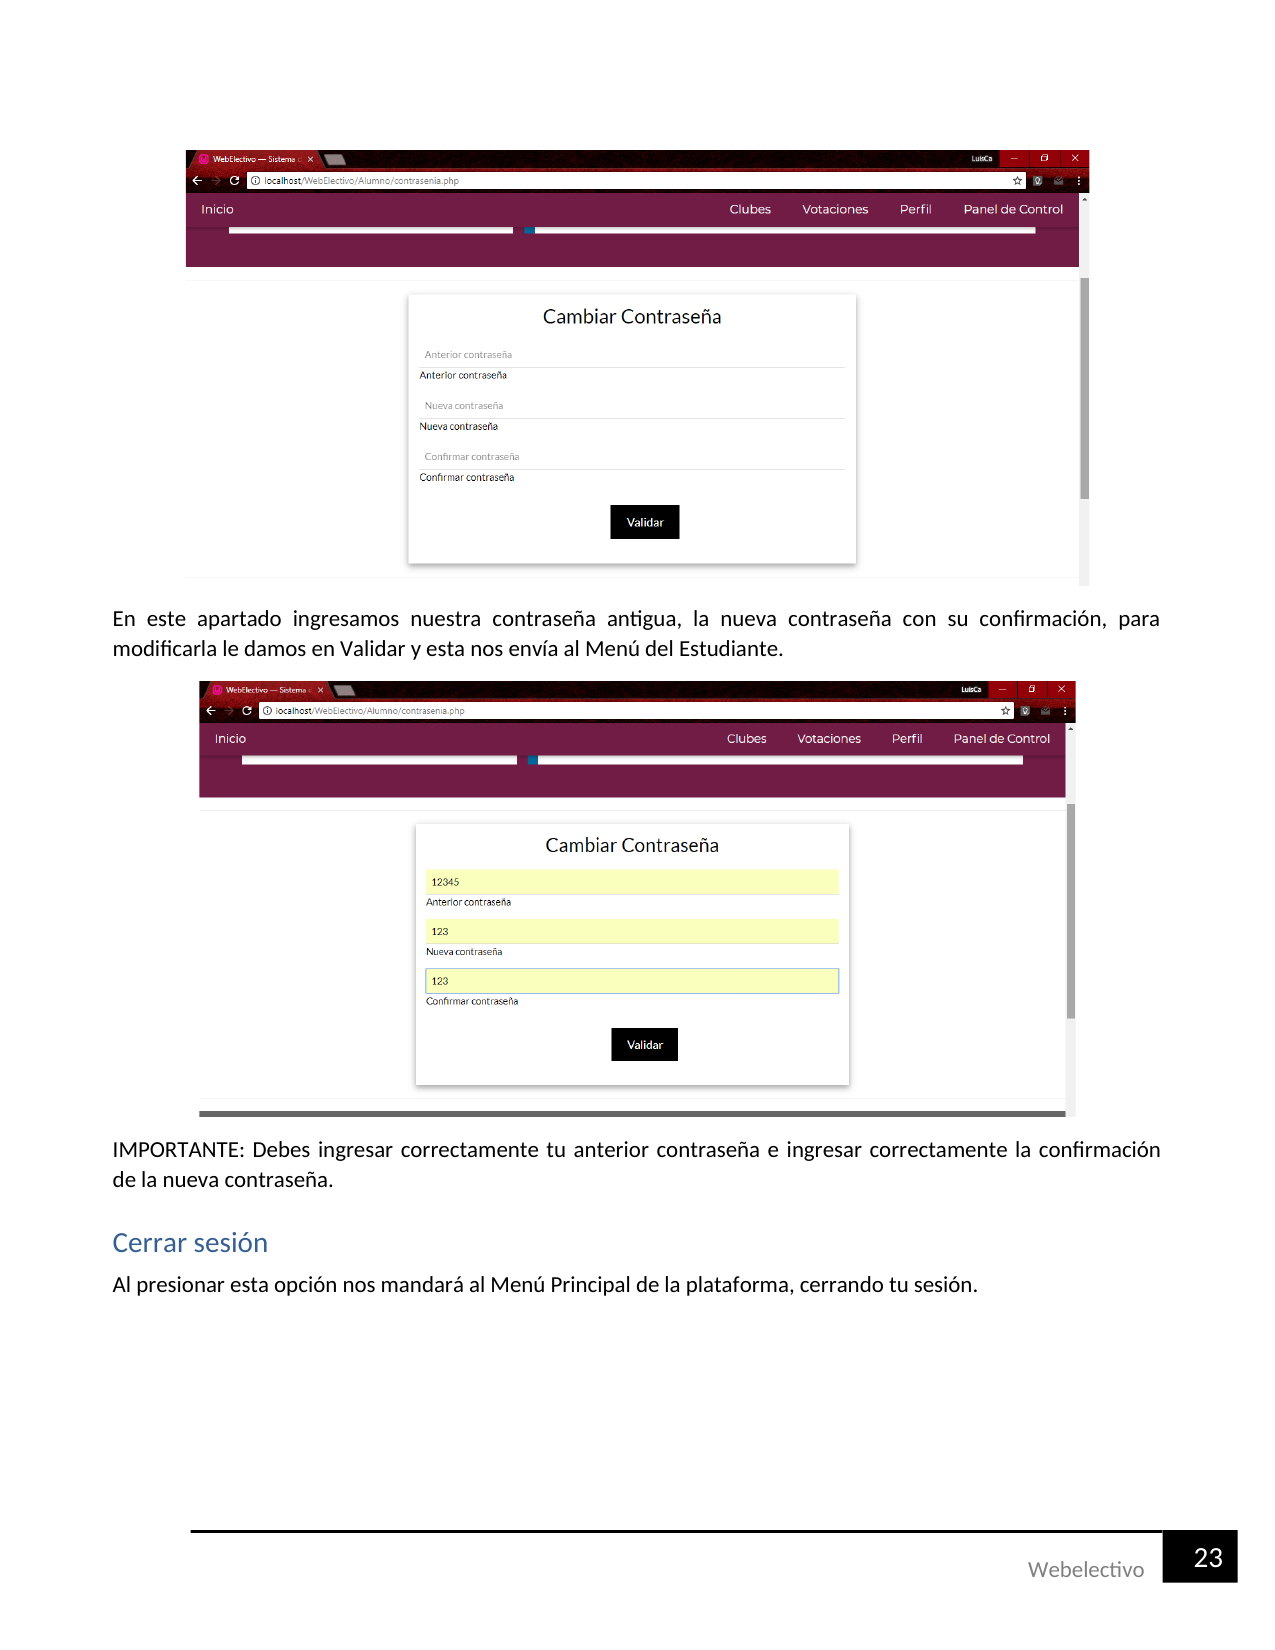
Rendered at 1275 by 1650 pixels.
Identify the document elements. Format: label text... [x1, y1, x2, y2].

picture [185, 150, 1090, 586]
picture [199, 681, 1076, 1117]
text Cerrar sesión [112, 1224, 1162, 1259]
text IMPORTANTE: Debes ingresar correctamente tu anterior contraseña e ingresar correctamente la confirmación de la nueva contraseña. [112, 1135, 1162, 1193]
text Al presionar esta opción nos mandará al Menú Principal de la plataforma, cerrando tu sesión. [112, 1270, 1162, 1298]
text En este apartado ingresamos nuestra contraseña antigua, la nueva contraseña con su confirmación, para modificarla le damos en Validar y esta nos envía al Menú del Estudiante. [112, 604, 1162, 662]
